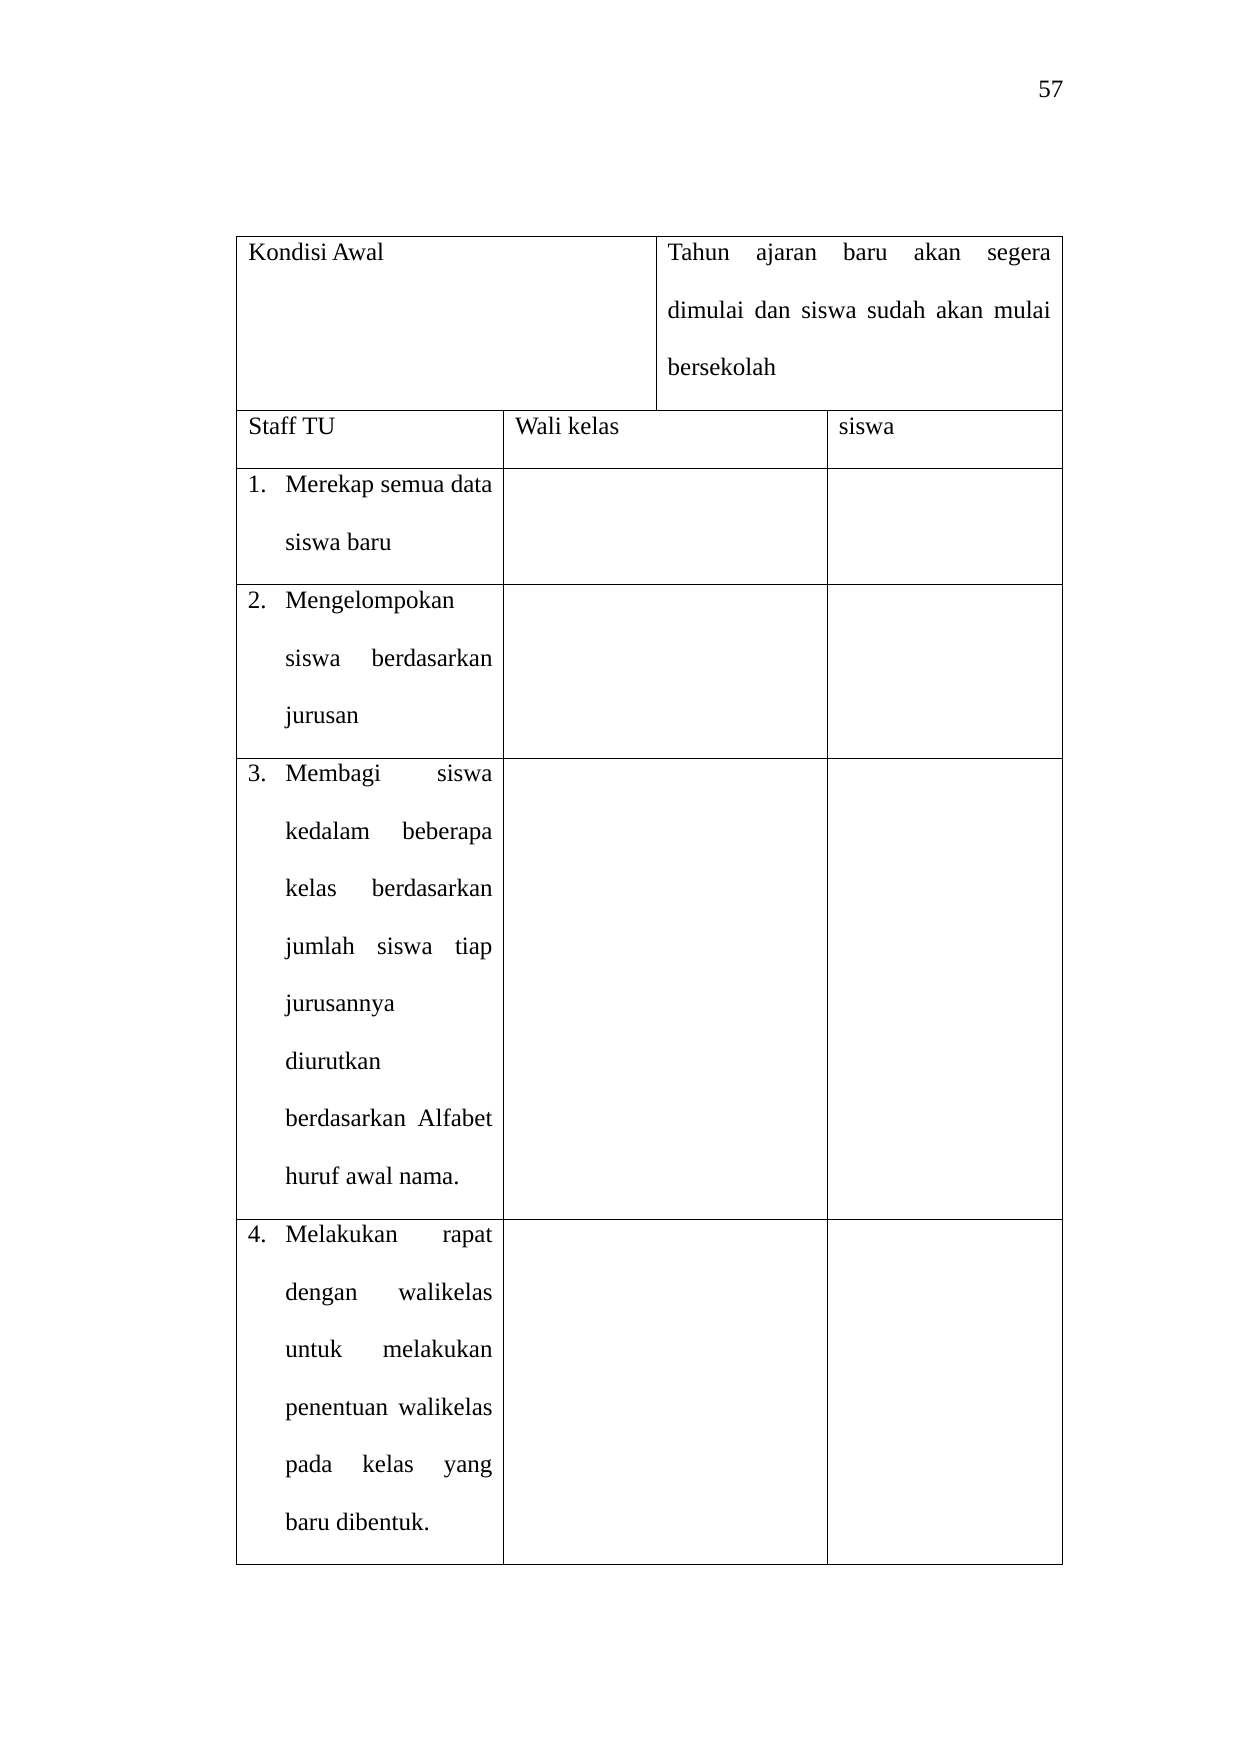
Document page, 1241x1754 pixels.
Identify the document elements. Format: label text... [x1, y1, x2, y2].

table_cell [828, 1220, 1062, 1564]
table_cell [504, 585, 827, 757]
table_cell Melakukan rapat dengan walikelas untuk melakukan penentuan walikelas pada kelas yang baru dibentuk. [237, 1220, 503, 1564]
table_cell Kondisi Awal [237, 237, 656, 410]
table_cell siswa [828, 411, 1062, 468]
table_cell [828, 469, 1062, 584]
table_cell Wali kelas [504, 411, 827, 468]
table_cell Merekap semua data siswa baru [237, 469, 503, 584]
table_cell Tahun ajaran baru akan segera dimulai dan siswa sudah akan mulai bersekolah [657, 237, 1062, 410]
table_cell Membagi siswa kedalam beberapa kelas berdasarkan jumlah siswa tiap jurusannya diurutkan berdasarkan Alfabet huruf awal nama. [237, 759, 503, 1218]
table_cell [828, 759, 1062, 1218]
table_cell [504, 759, 827, 1218]
table_cell Staff TU [237, 411, 503, 468]
table_cell Mengelompokan siswa berdasarkan jurusan [237, 585, 503, 757]
table_cell [828, 585, 1062, 757]
table_cell [504, 469, 827, 584]
table_cell [504, 1220, 827, 1564]
